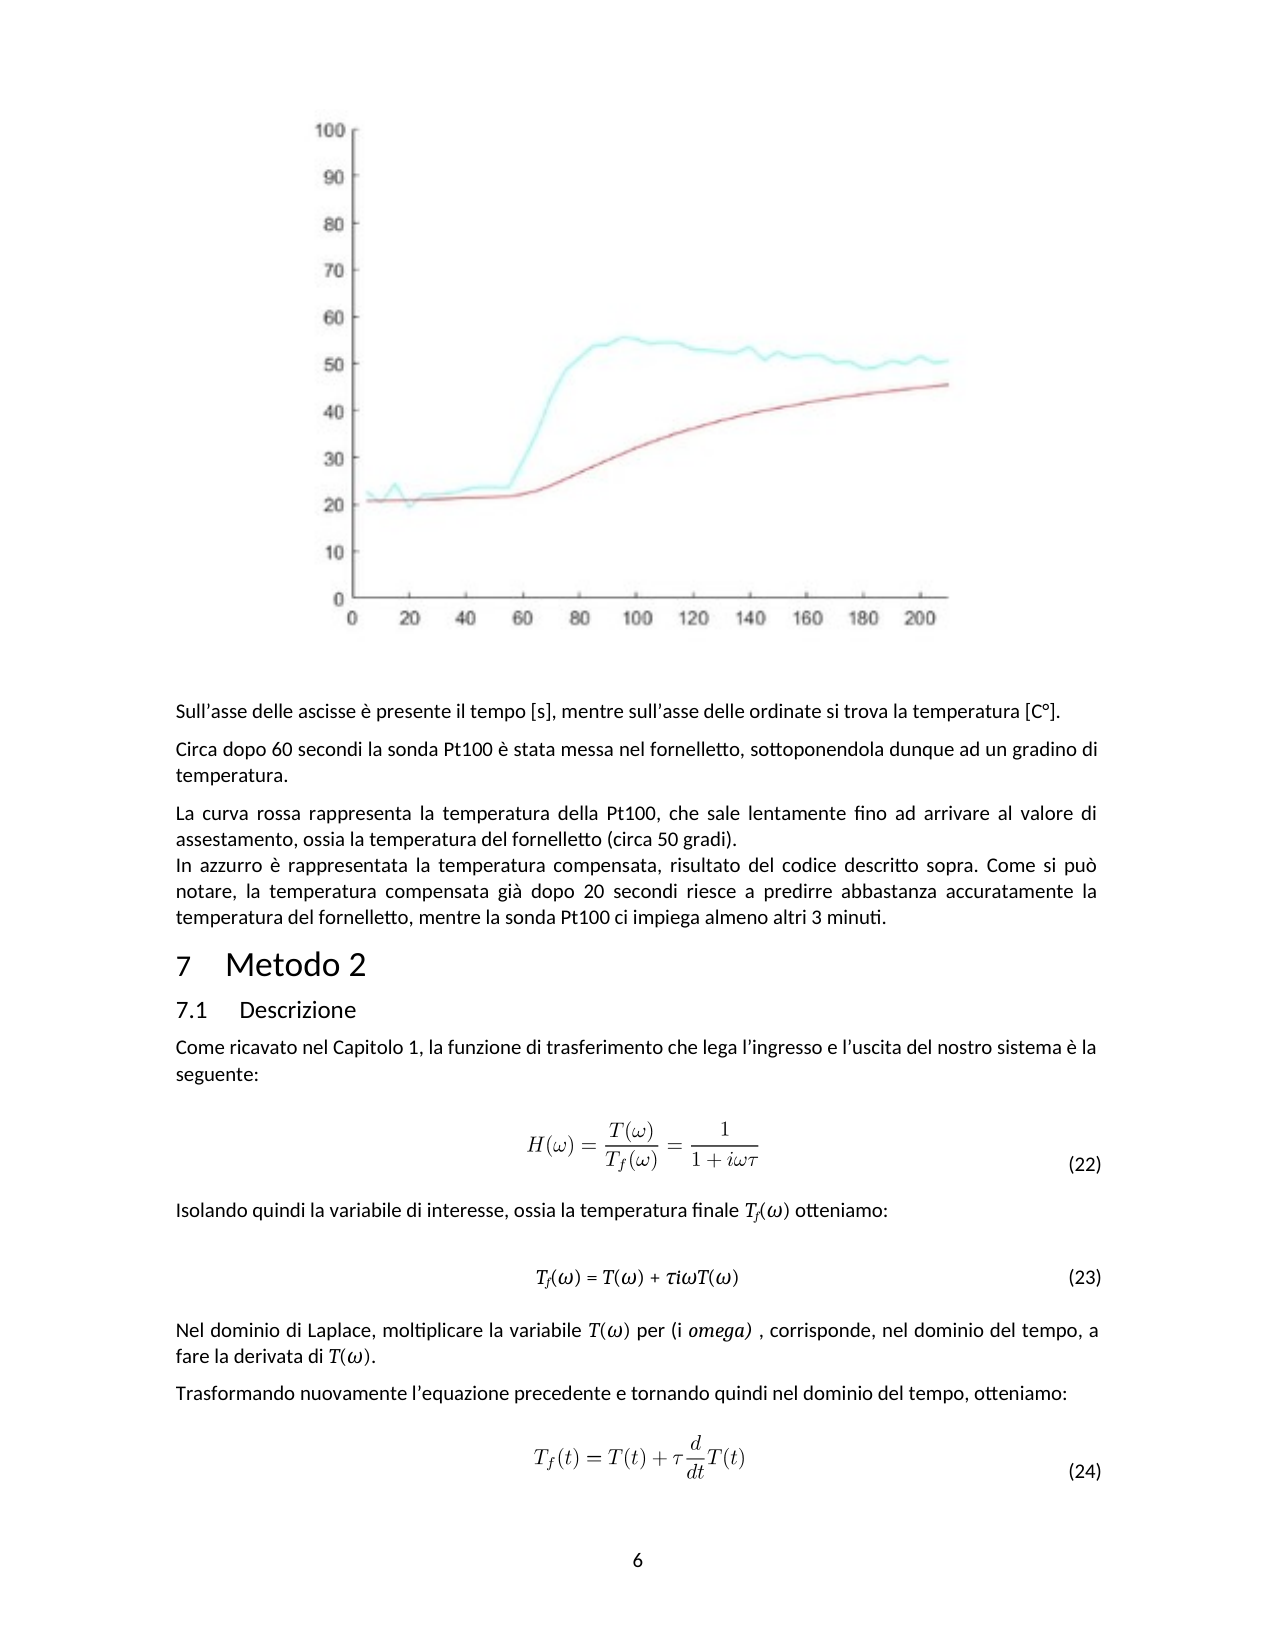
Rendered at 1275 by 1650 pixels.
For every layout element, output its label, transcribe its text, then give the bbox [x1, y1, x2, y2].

text Tf(ω) = T(ω) + τiωT(ω) (23) [175, 1264, 1102, 1289]
picture [533, 1434, 744, 1479]
text Come ricavato nel Capitolo 1, la funzione di trasferimento che lega l’ingresso e l’uscita del nostro sistema è la seguente: [176, 1034, 1099, 1086]
text Circa dopo 60 secondi la sonda Pt100 è stata messa nel fornelletto, sottoponendola dunque ad un gradino di temperatura. [176, 736, 1099, 788]
picture [283, 109, 992, 654]
text Isolando quindi la variabile di interesse, ossia la temperatura finale Tf(ω) otteniamo: [176, 1198, 1099, 1223]
picture [526, 1120, 759, 1172]
text Sull’asse delle ascisse è presente il tempo [s], mentre sull’asse delle ordinate si trova la temperatura [C°]. [176, 698, 1099, 724]
text La curva rossa rappresenta la temperatura della Pt100, che sale lentamente fino ad arrivare al valore di assestamento, ossia la temperatura del fornelletto (circa 50 gradi). [176, 800, 1099, 851]
text (22) [175, 1120, 1102, 1176]
text Trasformando nuovamente l’equazione precedente e tornando quindi nel dominio del tempo, otteniamo: [176, 1381, 1099, 1406]
text (24) [175, 1434, 1102, 1484]
subtitle Descrizione [176, 994, 1102, 1025]
text Nel dominio di Laplace, moltiplicare la variabile T(ω) per (i omega) , corrisponde, nel dominio del tempo, a fare la derivata di T(ω). [176, 1317, 1099, 1368]
text In azzurro è rappresentata la temperatura compensata, risultato del codice descritto sopra. Come si può notare, la temperatura compensata già dopo 20 secondi riesce a predirre abbastanza accuratamente la temperatura del fornelletto, mentre la sonda Pt100 ci impiega almeno altri 3 minuti. [176, 852, 1099, 930]
subtitle Metodo 2 [176, 942, 1102, 985]
